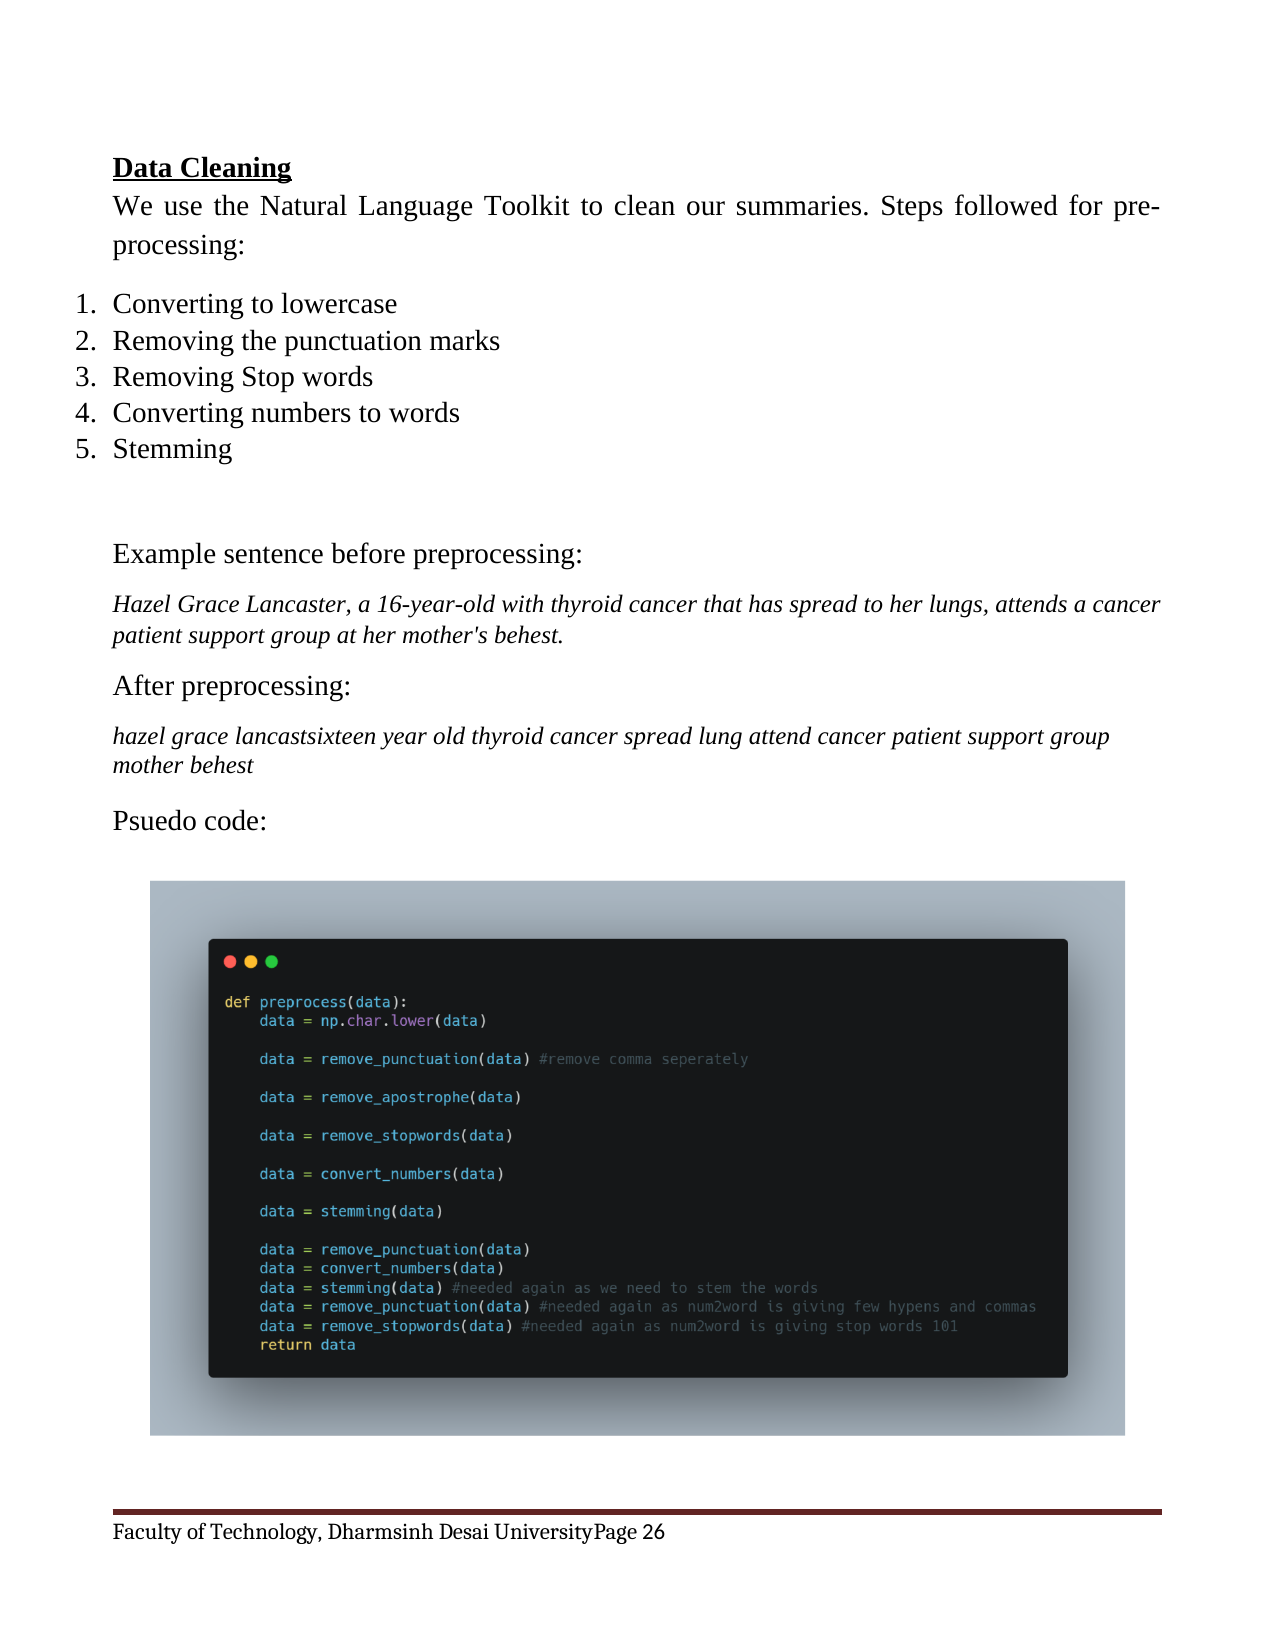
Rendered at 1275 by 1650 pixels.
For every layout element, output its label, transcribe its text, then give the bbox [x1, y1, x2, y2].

text Psuedo code: [112, 803, 1162, 837]
list Converting numbers to words [75, 395, 1162, 428]
list Removing the punctuation marks [75, 323, 1162, 356]
subtitle Data Cleaning [112, 150, 1162, 183]
list Removing Stop words [75, 359, 1162, 392]
text We use the Natural Language Toolkit to clean our summaries. Steps followed for pre-processing: [98, 188, 1162, 261]
picture [150, 880, 1125, 1436]
text hazel grace lancastsixteen year old thyroid cancer spread lung attend cancer patient support group mother behest [112, 721, 1162, 778]
text Hazel Grace Lancaster, a 16-year-old with thyroid cancer that has spread to her lungs, attends a cancer patient support group at her mother's behest. [112, 589, 1162, 649]
list Stemming [75, 431, 1162, 464]
list Converting to lowercase [75, 286, 1162, 320]
text Example sentence before preprocessing: [112, 537, 1162, 570]
text After preprocessing: [112, 668, 1162, 702]
